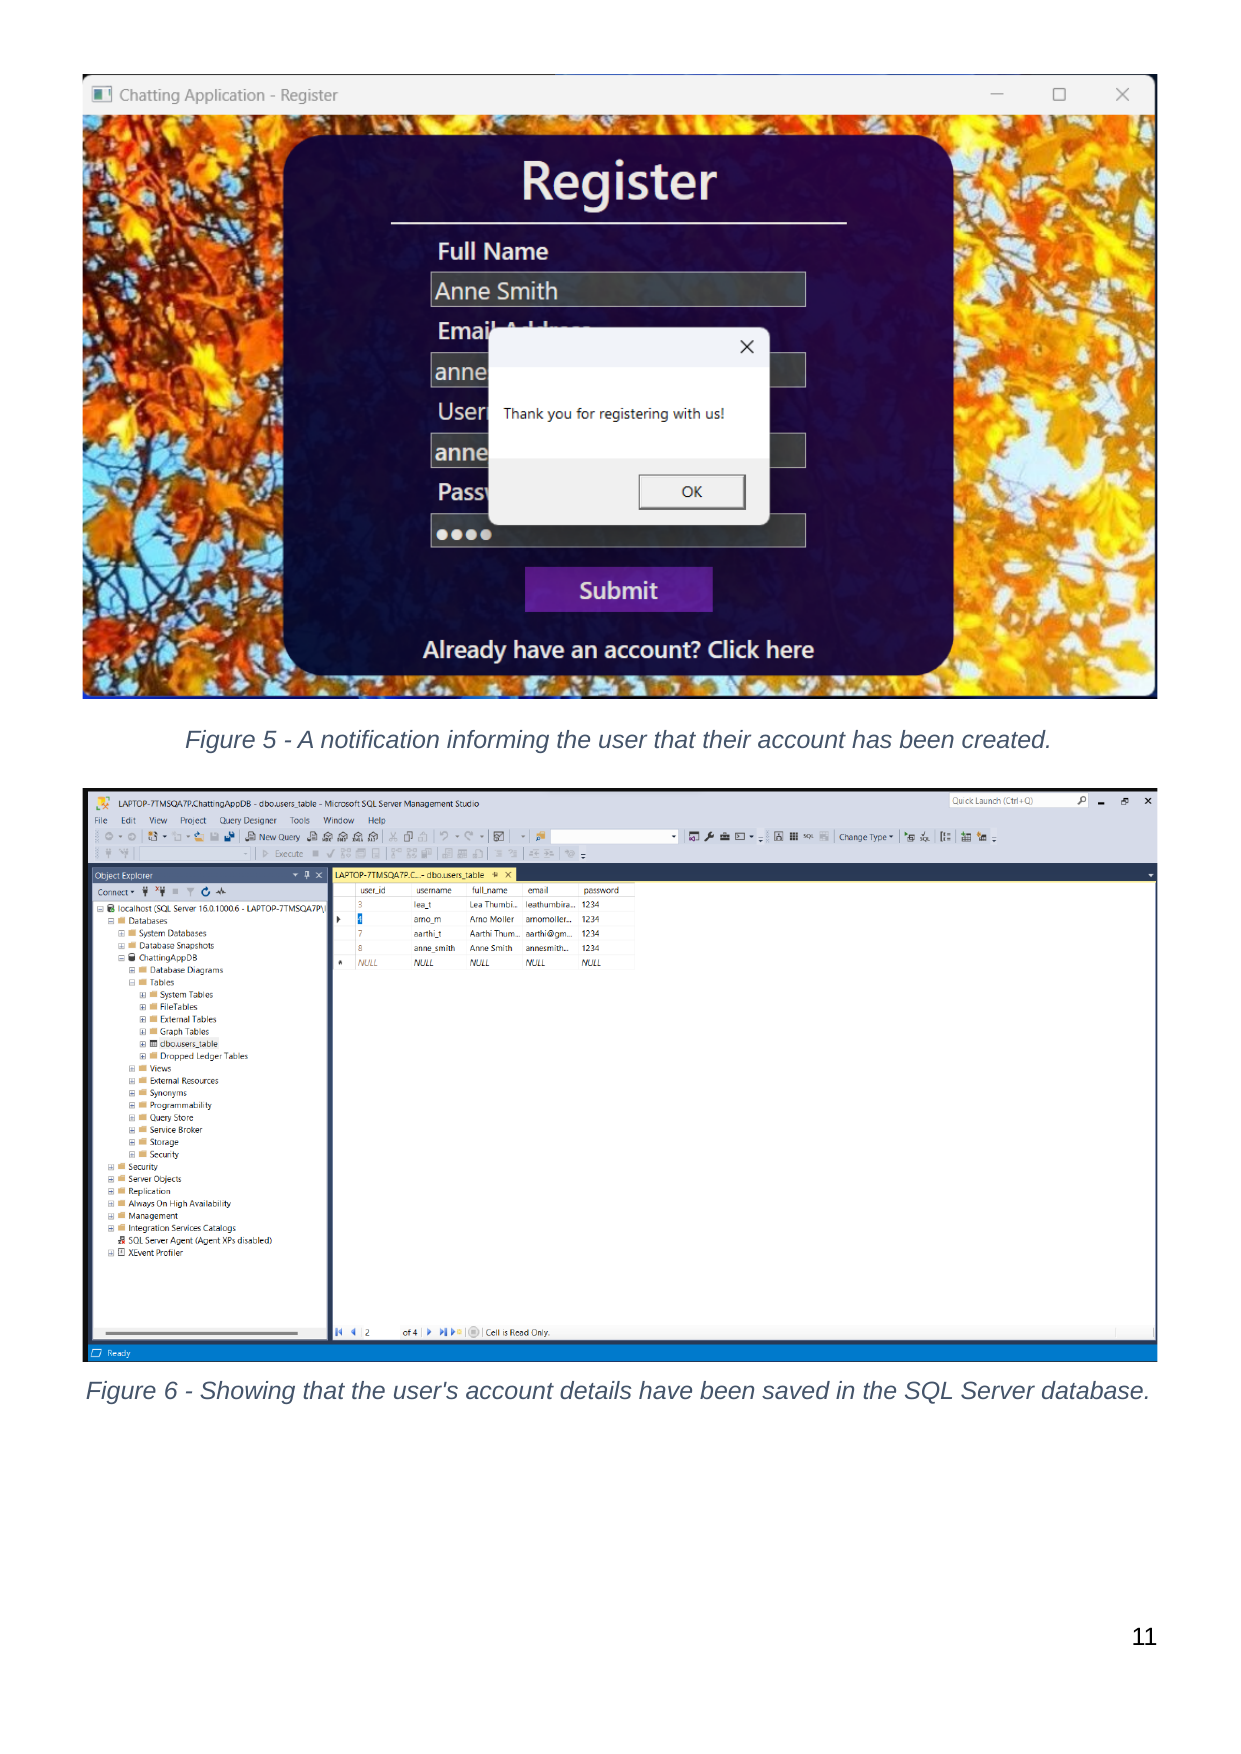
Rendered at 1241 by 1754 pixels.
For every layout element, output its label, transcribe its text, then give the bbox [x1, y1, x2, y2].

text Figure 5 - A notification informing the user that their account has been created. [83, 725, 1157, 753]
text Figure 6 - Showing that the user's account details have been saved in the SQL Server database. [83, 1376, 1157, 1405]
picture [82, 74, 1158, 699]
picture [82, 788, 1158, 1362]
